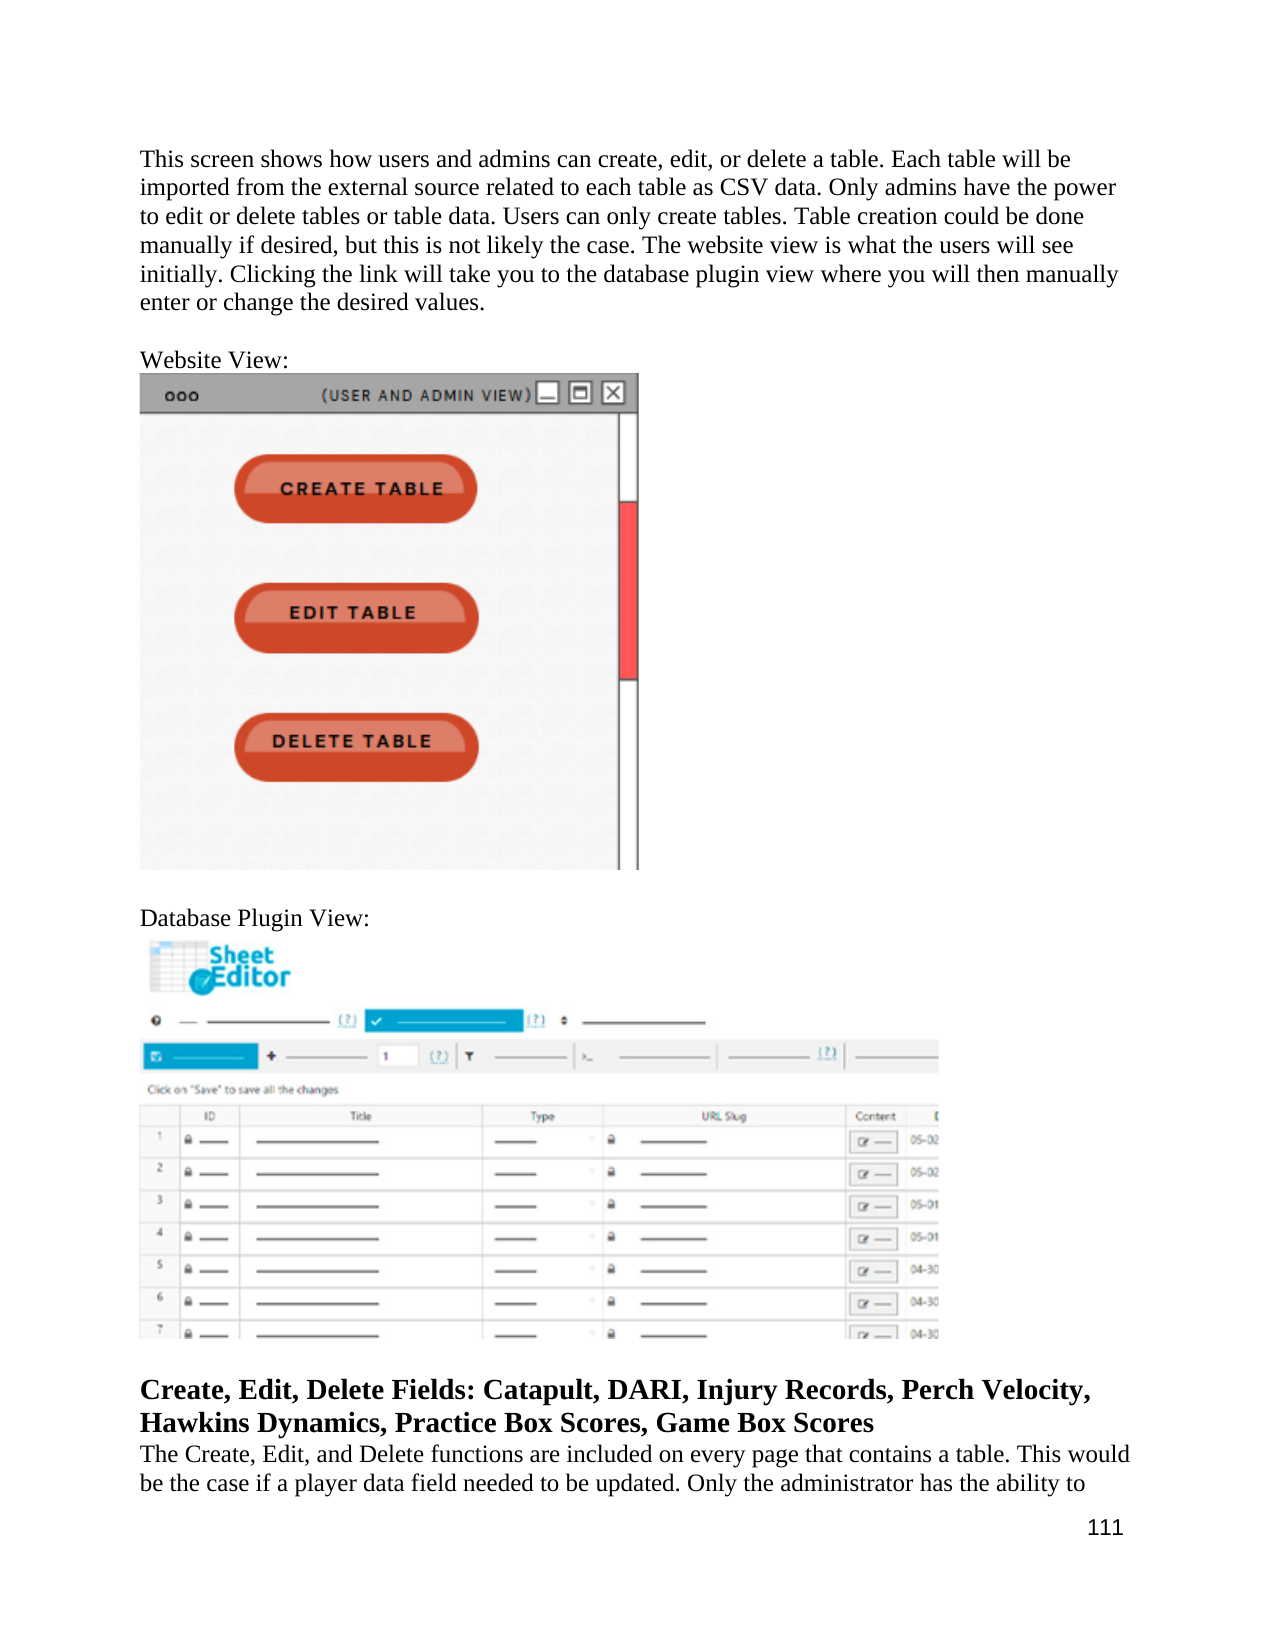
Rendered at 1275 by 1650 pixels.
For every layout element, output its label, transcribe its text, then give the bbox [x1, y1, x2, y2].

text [139, 1439, 1139, 1497]
text Website View: [139, 345, 1139, 374]
text Database Plugin View: [139, 903, 1139, 932]
text Create, Edit, Delete Fields: Catapult, DARI, Injury Records, Perch Velocity, Hawkins Dynamics, Practice Box Scores, Game Box Scores [139, 1372, 1139, 1439]
picture [139, 932, 939, 1339]
text This screen shows how users and admins can create, edit, or delete a table. Each table will be imported from the external source related to each table as CSV data. Only admins have the power to edit or delete tables or table data. Users can only create tables. Table creation could be done manually if desired, but this is not likely the case. The website view is what the users will see initially. Clicking the link will take you to the database plugin view where you will then manually enter or change the desired values. [139, 144, 1139, 316]
picture [139, 373, 639, 870]
